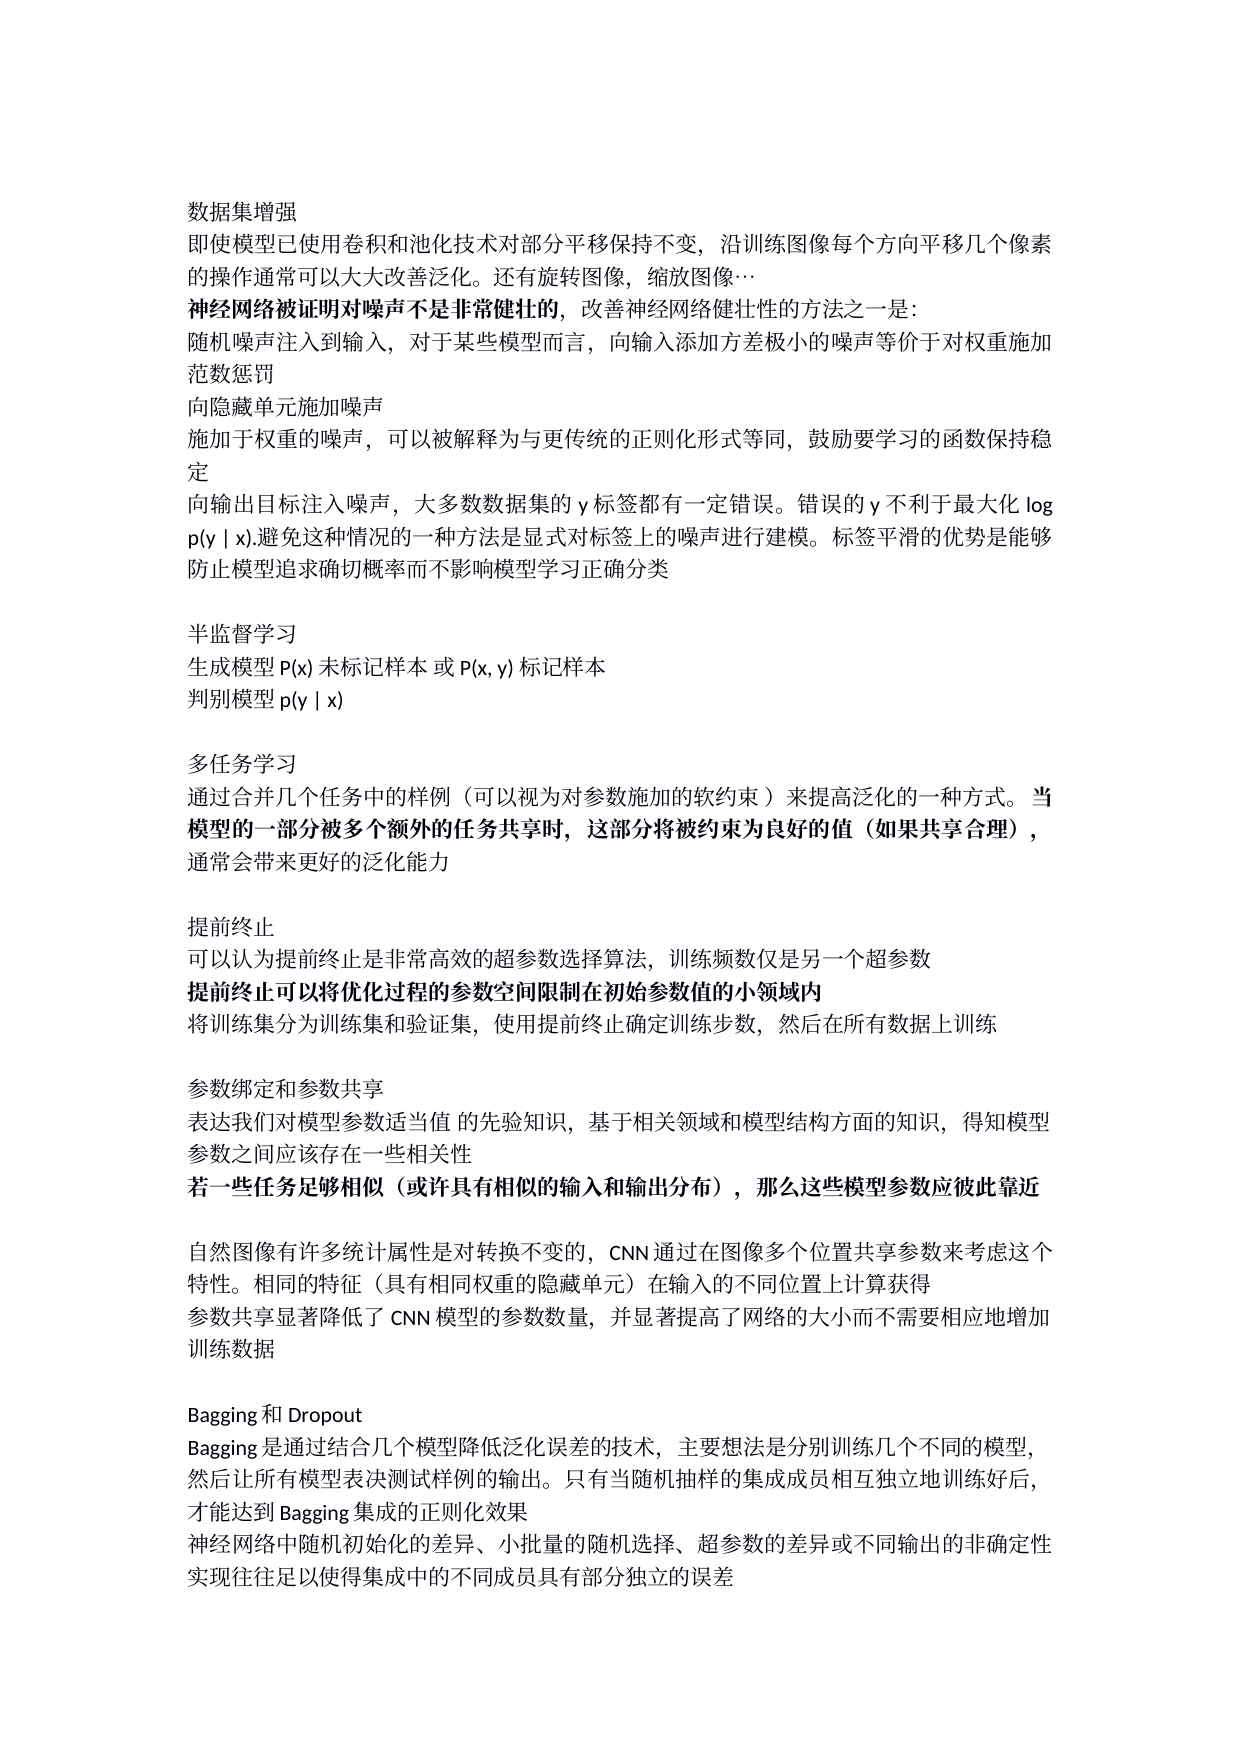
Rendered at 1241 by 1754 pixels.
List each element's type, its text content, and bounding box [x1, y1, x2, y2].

text 将训练集分为训练集和验证集，使用提前终止确定训练步数，然后在所有数据上训练 [187, 1007, 1053, 1039]
text 判别模型p(y | x) [187, 682, 1053, 714]
text 随机噪声注入到输入，对于某些模型而言，向输入添加方差极小的噪声等价于对权重施加范数惩罚 [187, 324, 1053, 389]
text 半监督学习 [187, 617, 1053, 649]
text 施加于权重的噪声，可以被解释为与更传统的正则化形式等同，鼓励要学习的函数保持稳定 [187, 422, 1053, 487]
text 通过合并几个任务中的样例（可以视为对参数施加的软约束 ）来提高泛化的一种方式。当模型的一部分被多个额外的任务共享时，这部分将被约束为良好的值（如果共享合理），通常会带来更好的泛化能力 [187, 779, 1053, 877]
text 可以认为提前终止是非常高效的超参数选择算法，训练频数仅是另一个超参数 [187, 942, 1053, 974]
text 神经网络中随机初始化的差异、小批量的随机选择、超参数的差异或不同输出的非确定性实现往往足以使得集成中的不同成员具有部分独立的误差 [187, 1527, 1053, 1592]
text 自然图像有许多统计属性是对转换不变的，CNN通过在图像多个位置共享参数来考虑这个特性。相同的特征（具有相同权重的隐藏单元）在输入的不同位置上计算获得 [187, 1234, 1053, 1299]
text 若一些任务足够相似（或许具有相似的输入和输出分布），那么这些模型参数应彼此靠近 [187, 1169, 1053, 1202]
text Bagging和Dropout [187, 1397, 1053, 1429]
text 参数绑定和参数共享 [187, 1072, 1053, 1104]
text 向隐藏单元施加噪声 [187, 389, 1053, 422]
text 生成模型P(x) 未标记样本 或P(x, y) 标记样本 [187, 649, 1053, 682]
text 向输出目标注入噪声，大多数数据集的y标签都有一定错误。错误的y不利于最大化log p(y | x).避免这种情况的一种方法是显式对标签上的噪声进行建模。标签平滑的优势是能够防止模型追求确切概率而不影响模型学习正确分类 [187, 487, 1053, 584]
text 参数共享显著降低了CNN模型的参数数量，并显著提高了网络的大小而不需要相应地增加训练数据 [187, 1299, 1053, 1364]
text 数据集增强 [187, 194, 1053, 227]
text 即使模型已使用卷积和池化技术对部分平移保持不变，沿训练图像每个方向平移几个像素的操作通常可以大大改善泛化。还有旋转图像，缩放图像… [187, 227, 1053, 292]
text 提前终止可以将优化过程的参数空间限制在初始参数值的小领域内 [187, 974, 1053, 1007]
text 多任务学习 [187, 747, 1053, 779]
text Bagging是通过结合几个模型降低泛化误差的技术，主要想法是分别训练几个不同的模型，然后让所有模型表决测试样例的输出。只有当随机抽样的集成成员相互独立地训练好后，才能达到Bagging集成的正则化效果 [187, 1429, 1053, 1527]
text 提前终止 [187, 909, 1053, 942]
text 神经网络被证明对噪声不是非常健壮的，改善神经网络健壮性的方法之一是： [187, 292, 1053, 324]
text 表达我们对模型参数适当值 的先验知识，基于相关领域和模型结构方面的知识，得知模型参数之间应该存在一些相关性 [187, 1104, 1053, 1169]
